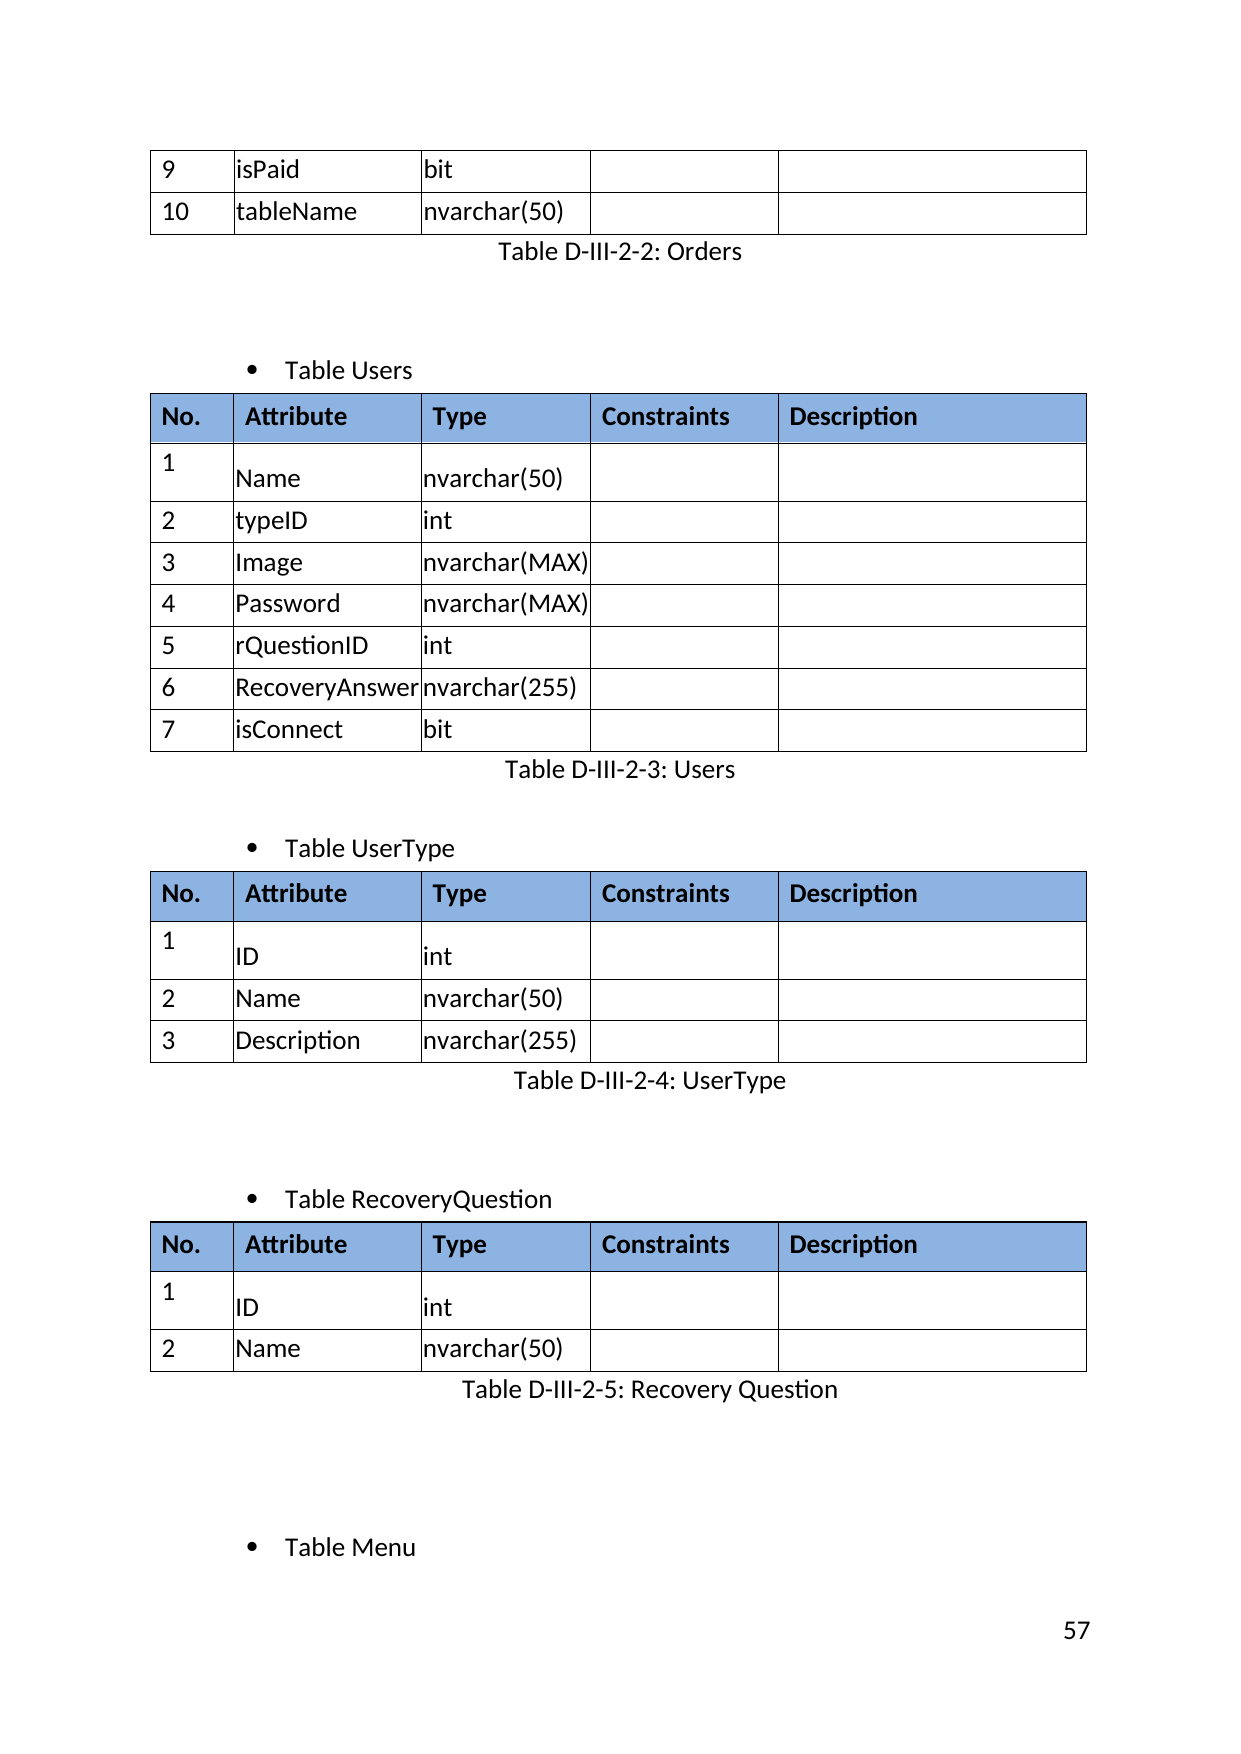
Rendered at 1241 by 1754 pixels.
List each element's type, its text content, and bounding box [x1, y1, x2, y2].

table_cell [591, 1021, 778, 1062]
table_header Description [779, 394, 1086, 442]
table_cell 1 [151, 444, 233, 501]
table_cell 6 [151, 669, 233, 709]
table_cell int [422, 502, 590, 542]
table_cell 5 [151, 627, 233, 668]
table_cell Name [234, 980, 421, 1020]
table_cell [591, 980, 778, 1020]
list Table Users [247, 353, 1090, 386]
table_cell RecoveryAnswer [234, 669, 421, 709]
table_cell [779, 627, 1086, 668]
table_cell [779, 1272, 1086, 1329]
table_cell Image [234, 543, 421, 584]
table_cell nvarchar(50) [422, 193, 590, 233]
table_cell Name [234, 444, 421, 501]
text Table D-III-2-4: UserType [150, 1063, 1090, 1096]
table_cell [779, 543, 1086, 584]
table_header No. [151, 1223, 233, 1271]
table_cell 1 [151, 922, 233, 978]
table_cell 3 [151, 543, 233, 584]
table_header Constraints [591, 394, 778, 442]
table_cell [779, 980, 1086, 1020]
table_cell [779, 502, 1086, 542]
table_cell bit [422, 710, 590, 751]
table_header Attribute [234, 394, 421, 442]
table_cell 9 [151, 151, 234, 192]
table_cell 2 [151, 1330, 233, 1371]
table_cell bit [422, 151, 590, 192]
list Table RecoveryQuestion [247, 1182, 1090, 1215]
table_cell [591, 151, 778, 192]
table_cell int [422, 627, 590, 668]
table_cell rQuestionID [234, 627, 421, 668]
table_cell 2 [151, 502, 233, 542]
table_cell Description [234, 1021, 421, 1062]
table_cell ID [234, 1272, 421, 1329]
list Table UserType [247, 831, 1090, 864]
table_header No. [151, 394, 233, 442]
table_cell [779, 1021, 1086, 1062]
table_cell [591, 444, 778, 501]
table_cell nvarchar(255) [422, 1021, 590, 1062]
table_cell [779, 1330, 1086, 1371]
table_cell Password [234, 585, 421, 626]
table_header Type [422, 1223, 590, 1271]
table_header Description [779, 872, 1086, 921]
table_cell nvarchar(255) [422, 669, 590, 709]
table_cell isPaid [235, 151, 421, 192]
table_header Type [422, 872, 590, 921]
table_cell Name [234, 1330, 421, 1371]
table_cell 2 [151, 980, 233, 1020]
text Table D-III-2-5: Recovery Question [150, 1372, 1090, 1405]
table_cell nvarchar(50) [422, 980, 590, 1020]
table_cell nvarchar(50) [422, 444, 590, 501]
table_header Constraints [591, 1223, 778, 1271]
table_cell [591, 1272, 778, 1329]
table_cell [591, 1330, 778, 1371]
list Table Menu [247, 1530, 1090, 1563]
table_cell [779, 710, 1086, 751]
text Table D-III-2-2: Orders [150, 234, 1090, 268]
table_cell nvarchar(50) [422, 1330, 590, 1371]
table_header Constraints [591, 872, 778, 921]
table_cell [591, 669, 778, 709]
table_cell [591, 585, 778, 626]
table_cell [779, 193, 1086, 233]
table_header Attribute [234, 1223, 421, 1271]
table_cell [779, 922, 1086, 978]
table_cell typeID [234, 502, 421, 542]
text Table D-III-2-3: Users [150, 752, 1090, 785]
table_cell [591, 543, 778, 584]
table_cell 3 [151, 1021, 233, 1062]
table_header Attribute [234, 872, 421, 921]
table_cell [779, 151, 1086, 192]
table_cell int [422, 1272, 590, 1329]
table_cell 1 [151, 1272, 233, 1329]
table_cell int [422, 922, 590, 978]
table_header Description [779, 1223, 1086, 1271]
table_cell 7 [151, 710, 233, 751]
table_cell nvarchar(MAX) [422, 585, 590, 626]
table_cell [591, 627, 778, 668]
table_cell [591, 193, 778, 233]
table_cell 4 [151, 585, 233, 626]
table_cell [591, 502, 778, 542]
table_cell [779, 585, 1086, 626]
table_cell 10 [151, 193, 234, 233]
table_cell isConnect [234, 710, 421, 751]
table_cell [591, 710, 778, 751]
table_cell [779, 444, 1086, 501]
table_cell ID [234, 922, 421, 978]
table_cell [779, 669, 1086, 709]
table_cell [591, 922, 778, 978]
table_header Type [422, 394, 590, 442]
table_header No. [151, 872, 233, 921]
table_cell nvarchar(MAX) [422, 543, 590, 584]
table_cell tableName [235, 193, 421, 233]
